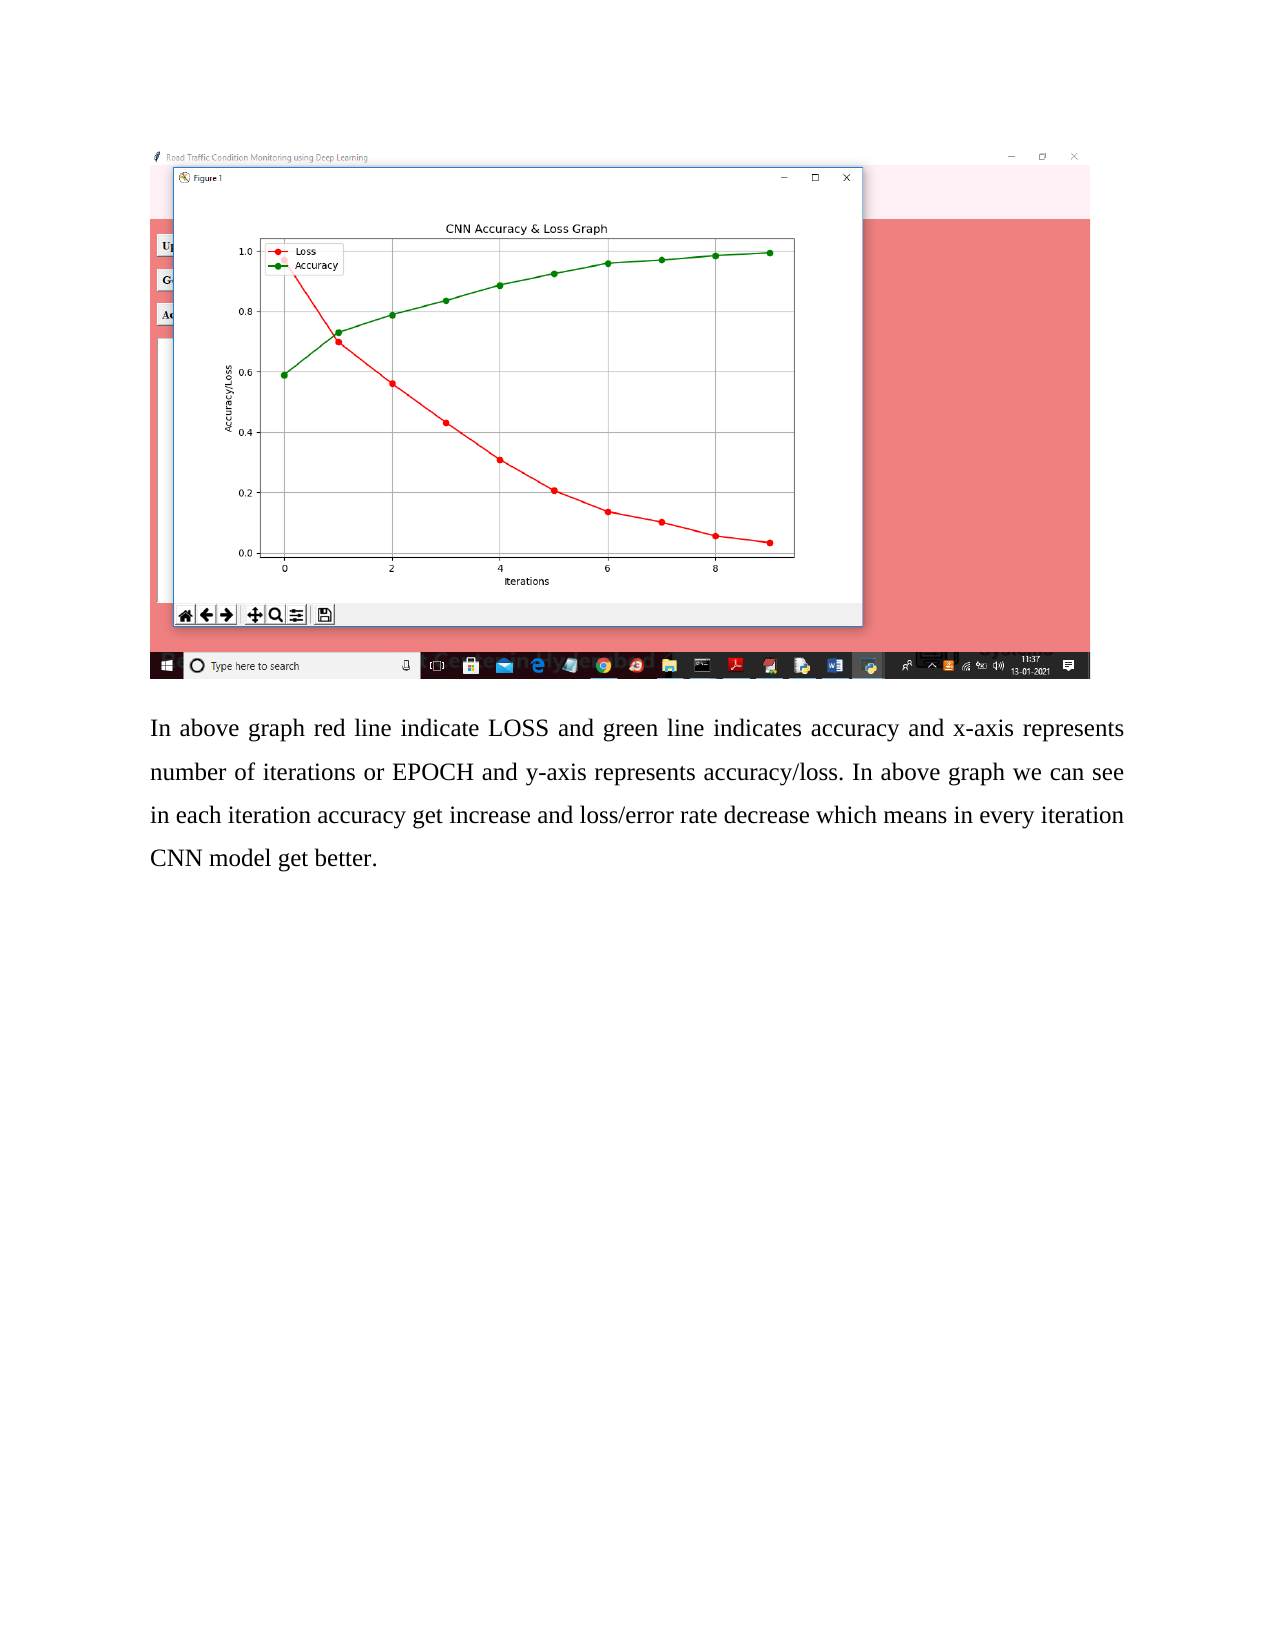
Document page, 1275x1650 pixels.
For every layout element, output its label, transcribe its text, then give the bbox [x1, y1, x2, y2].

picture [150, 150, 1091, 679]
text In above graph red line indicate LOSS and green line indicates accuracy and x-axis represents number of iterations or EPOCH and y-axis represents accuracy/loss. In above graph we can see in each iteration accuracy get increase and loss/error rate decrease which means in every iteration CNN model get better. [150, 713, 1125, 872]
